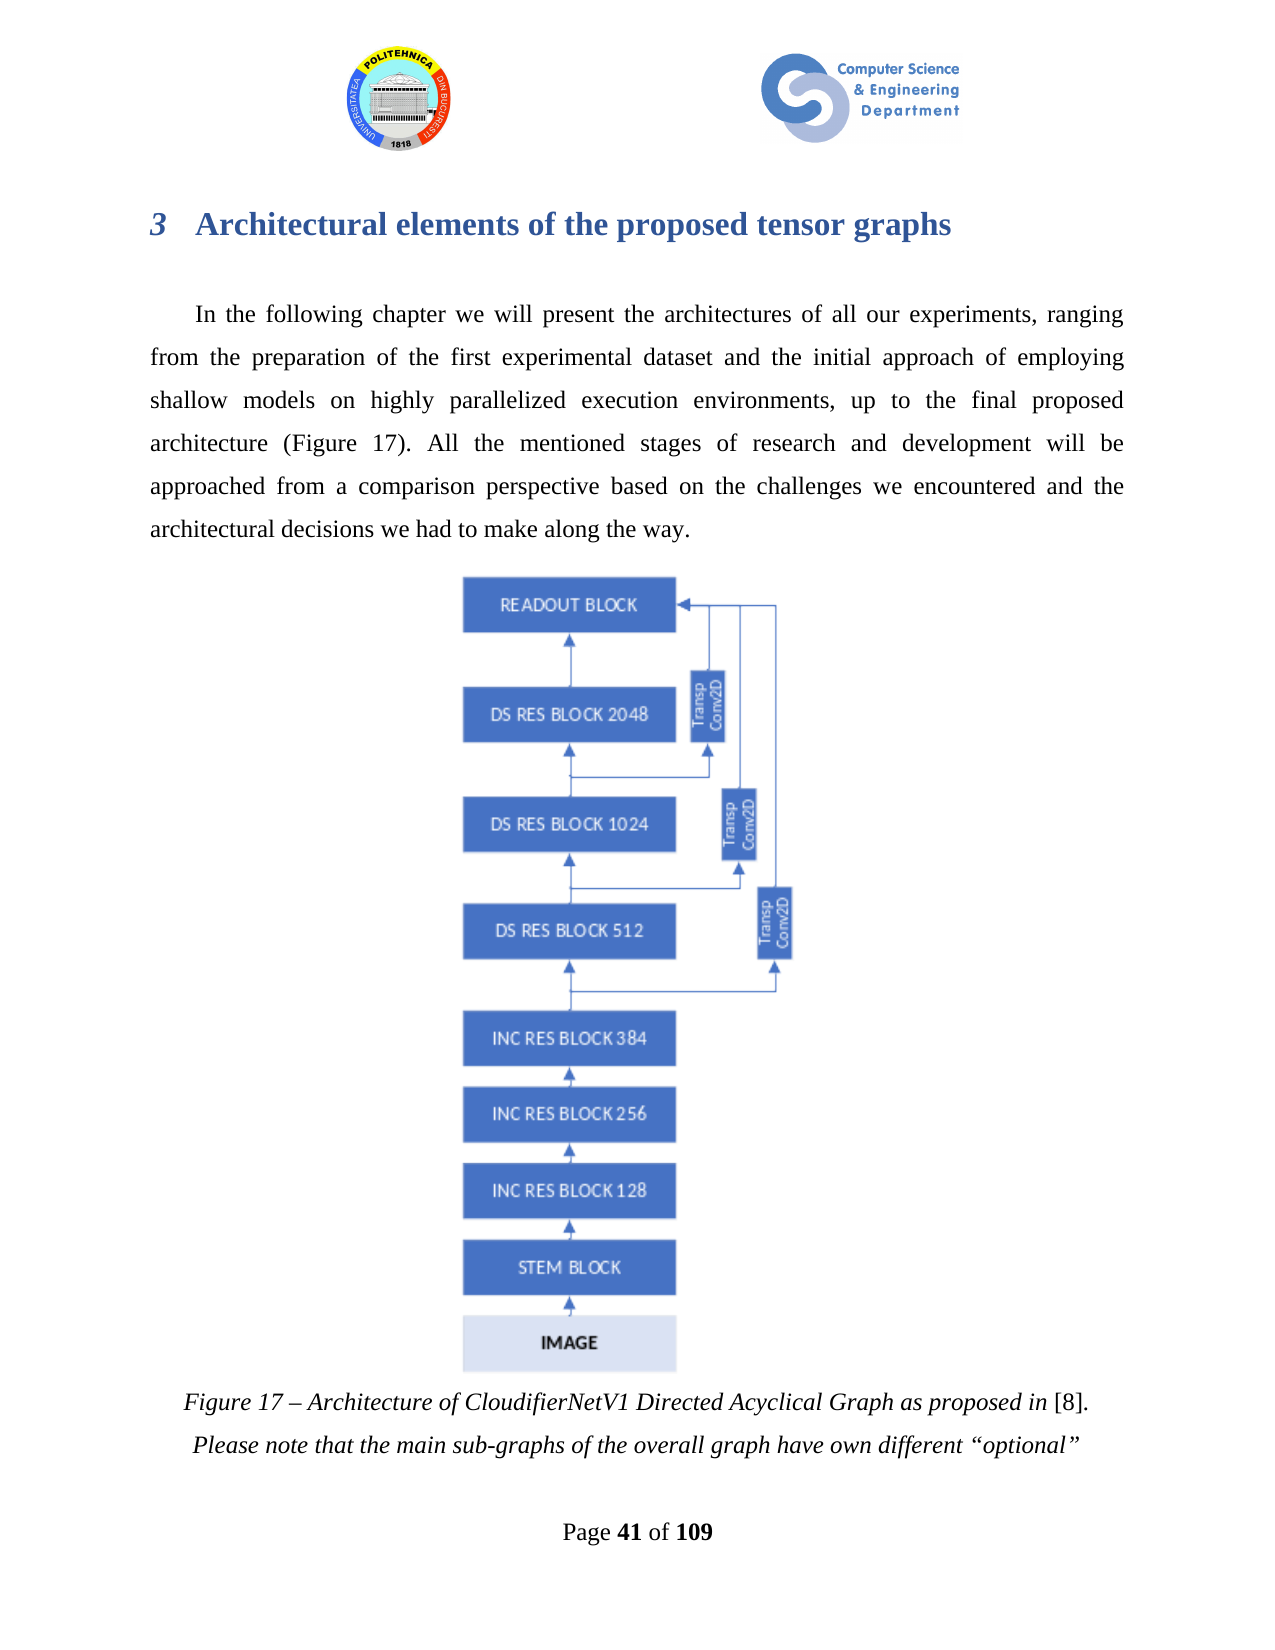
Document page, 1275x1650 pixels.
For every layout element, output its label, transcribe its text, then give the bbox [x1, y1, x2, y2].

table_header [151, 574, 1124, 1387]
picture [760, 53, 963, 144]
text In the following chapter we will present the architectures of all our experiments, ranging from the preparation of the first experimental dataset and the initial approach of employing shallow models on highly parallelized execution environments, up to the final proposed architecture (Figure 17). All the mentioned stages of research and development will be approached from a comparison perspective based on the challenges we encountered and the architectural decisions we had to make along the way. [150, 299, 1125, 543]
picture [346, 46, 451, 151]
subtitle Architectural elements of the proposed tensor graphs [150, 204, 1125, 242]
